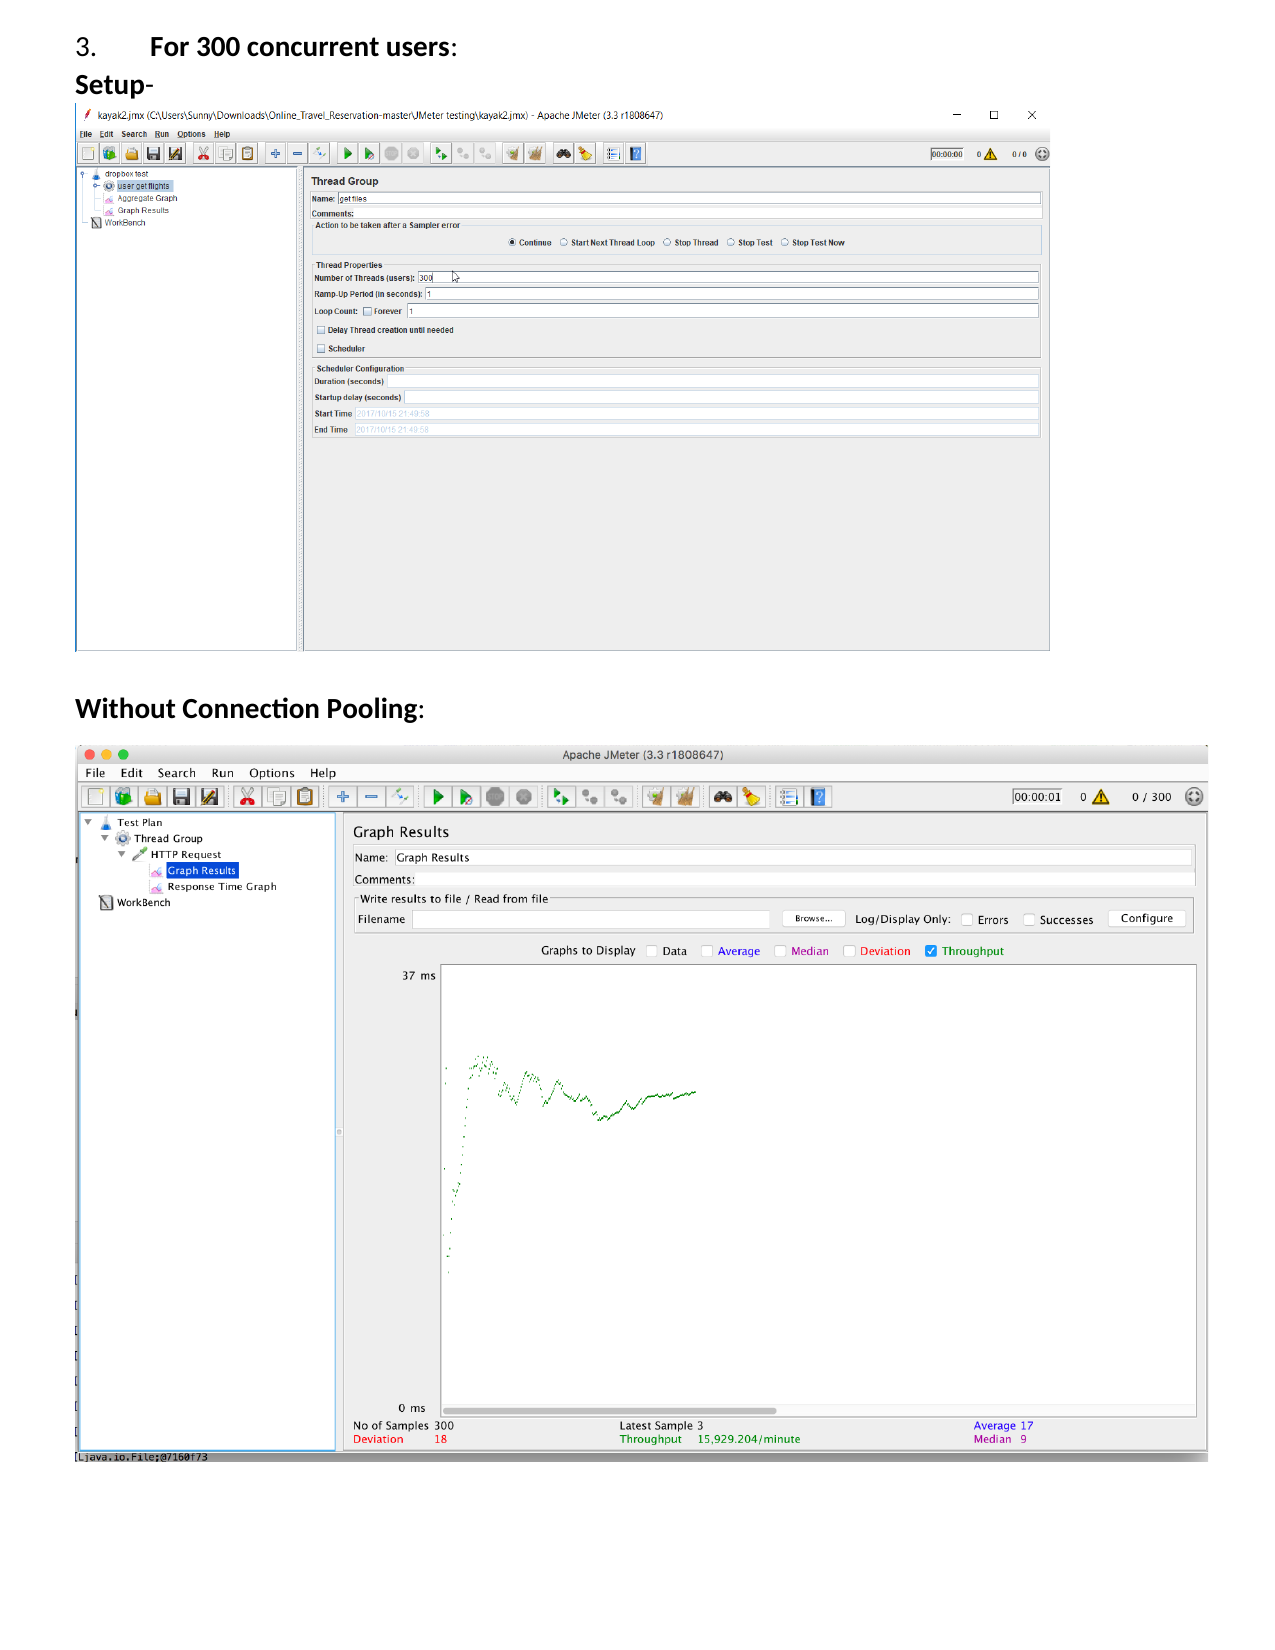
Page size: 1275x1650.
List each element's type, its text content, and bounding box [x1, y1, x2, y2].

list Without Connection Pooling: [75, 691, 1125, 726]
picture [75, 103, 1050, 652]
picture [75, 745, 1209, 1462]
